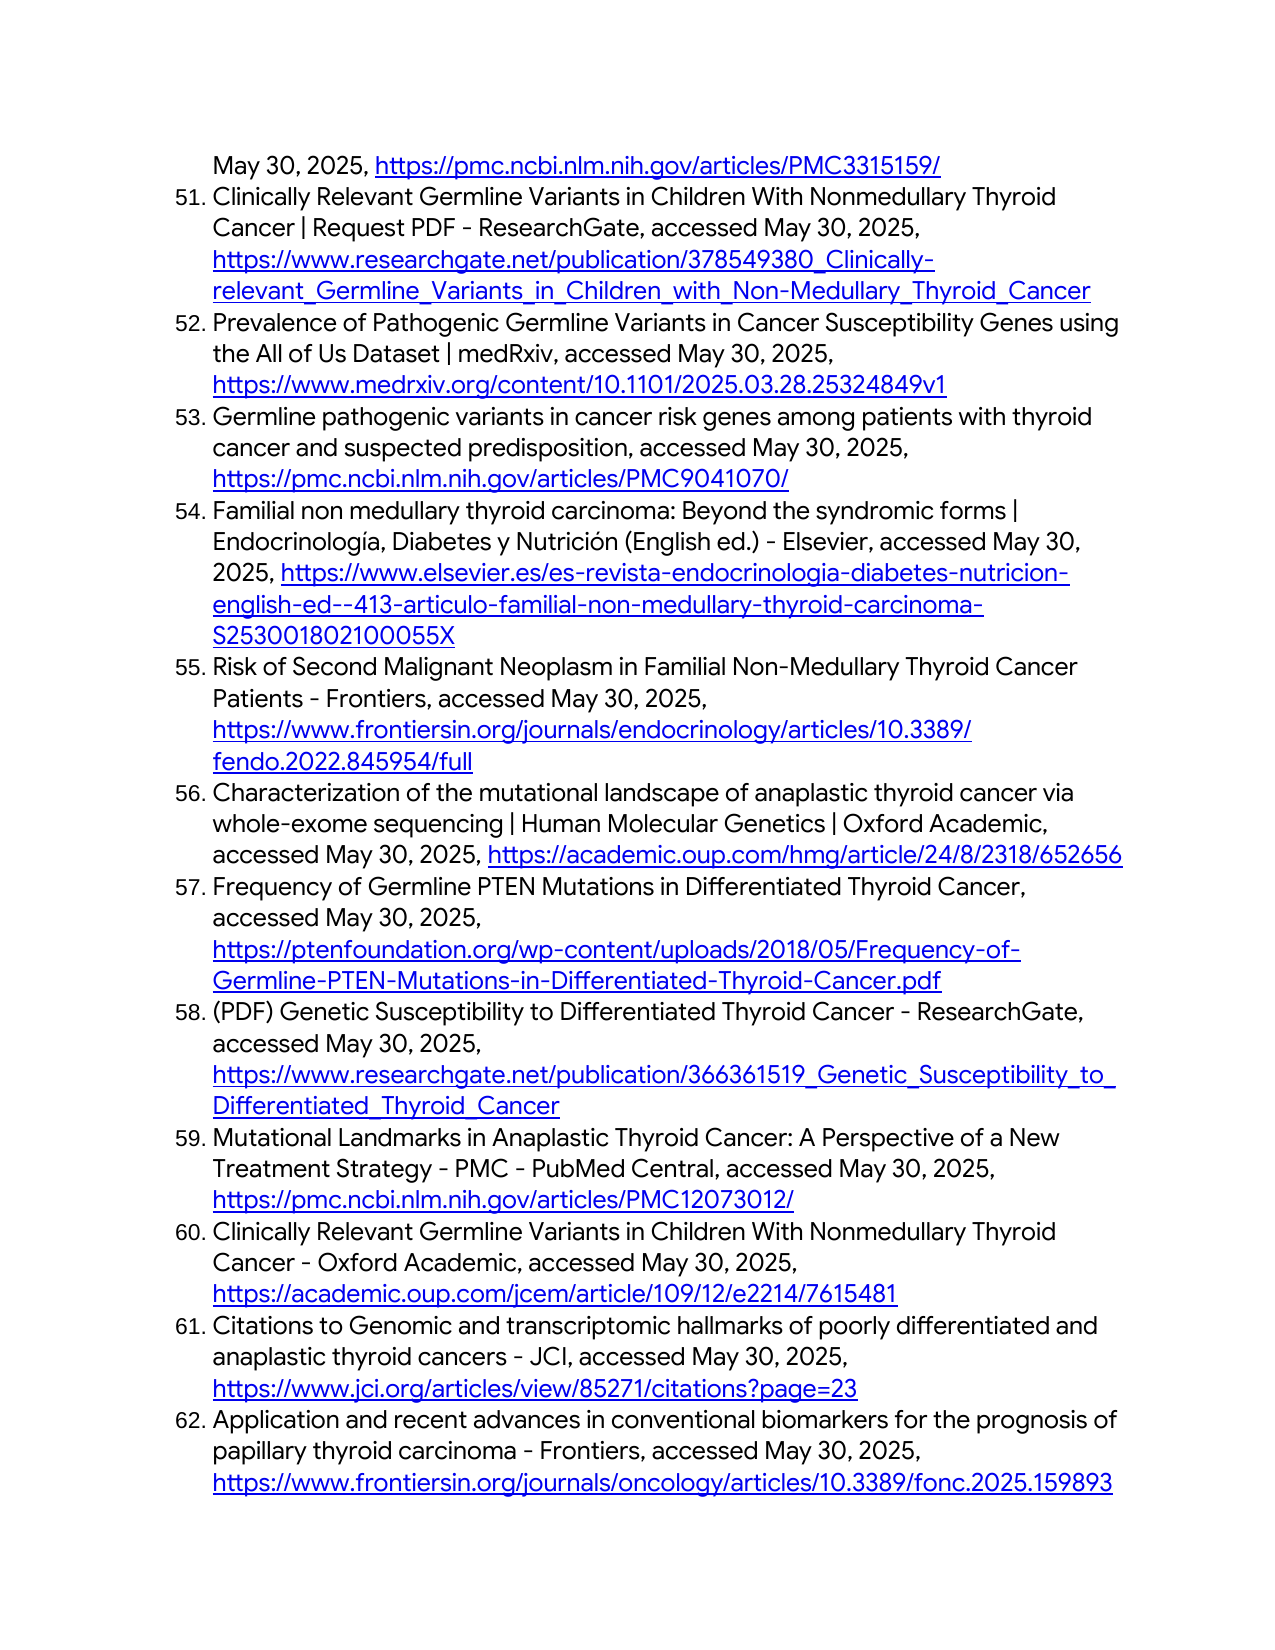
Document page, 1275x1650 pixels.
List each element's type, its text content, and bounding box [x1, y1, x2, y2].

list Clinically Relevant Germline Variants in Children With Nonmedullary Thyroid Cancer | Request PDF - ResearchGate, accessed May 30, 2025, https://www.researchgate.net/publication/378549380_Clinically-relevant_Germline_Variants_in_Children_with_Non-Medullary_Thyroid_Cancer [175, 181, 1125, 307]
list Citations to Genomic and transcriptomic hallmarks of poorly differentiated and anaplastic thyroid cancers - JCI, accessed May 30, 2025, https://www.jci.org/articles/view/85271/citations?page=23 [175, 1310, 1125, 1404]
list Frequency of Germline PTEN Mutations in Differentiated Thyroid Cancer, accessed May 30, 2025, https://ptenfoundation.org/wp-content/uploads/2018/05/Frequency-of-Germline-PTEN-Mutations-in-Differentiated-Thyroid-Cancer.pdf [175, 871, 1125, 997]
list (PDF) Genetic Susceptibility to Differentiated Thyroid Cancer - ResearchGate, accessed May 30, 2025, https://www.researchgate.net/publication/366361519_Genetic_Susceptibility_to_Differentiated_Thyroid_Cancer [175, 997, 1125, 1122]
list Mutational Landmarks in Anaplastic Thyroid Cancer: A Perspective of a New Treatment Strategy - PMC - PubMed Central, accessed May 30, 2025, https://pmc.ncbi.nlm.nih.gov/articles/PMC12073012/ [175, 1122, 1125, 1216]
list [175, 1404, 1125, 1498]
list Familial non medullary thyroid carcinoma: Beyond the syndromic forms | Endocrinología, Diabetes y Nutrición (English ed.) - Elsevier, accessed May 30, 2025, https://www.elsevier.es/es-revista-endocrinologia-diabetes-nutricion-english-ed--413-articulo-familial-non-medullary-thyroid-carcinoma-S253001802100055X [175, 495, 1125, 652]
list Characterization of the mutational landscape of anaplastic thyroid cancer via whole-exome sequencing | Human Molecular Genetics | Oxford Academic, accessed May 30, 2025, https://academic.oup.com/hmg/article/24/8/2318/652656 [175, 777, 1125, 871]
list Germline pathogenic variants in cancer risk genes among patients with thyroid cancer and suspected predisposition, accessed May 30, 2025, https://pmc.ncbi.nlm.nih.gov/articles/PMC9041070/ [175, 401, 1125, 495]
list Clinically Relevant Germline Variants in Children With Nonmedullary Thyroid Cancer - Oxford Academic, accessed May 30, 2025, https://academic.oup.com/jcem/article/109/12/e2214/7615481 [175, 1216, 1125, 1310]
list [175, 150, 1125, 181]
list Risk of Second Malignant Neoplasm in Familial Non-Medullary Thyroid Cancer Patients - Frontiers, accessed May 30, 2025, https://www.frontiersin.org/journals/endocrinology/articles/10.3389/fendo.2022.845954/full [175, 652, 1125, 777]
list Prevalence of Pathogenic Germline Variants in Cancer Susceptibility Genes using the All of Us Dataset | medRxiv, accessed May 30, 2025, https://www.medrxiv.org/content/10.1101/2025.03.28.25324849v1 [175, 307, 1125, 401]
